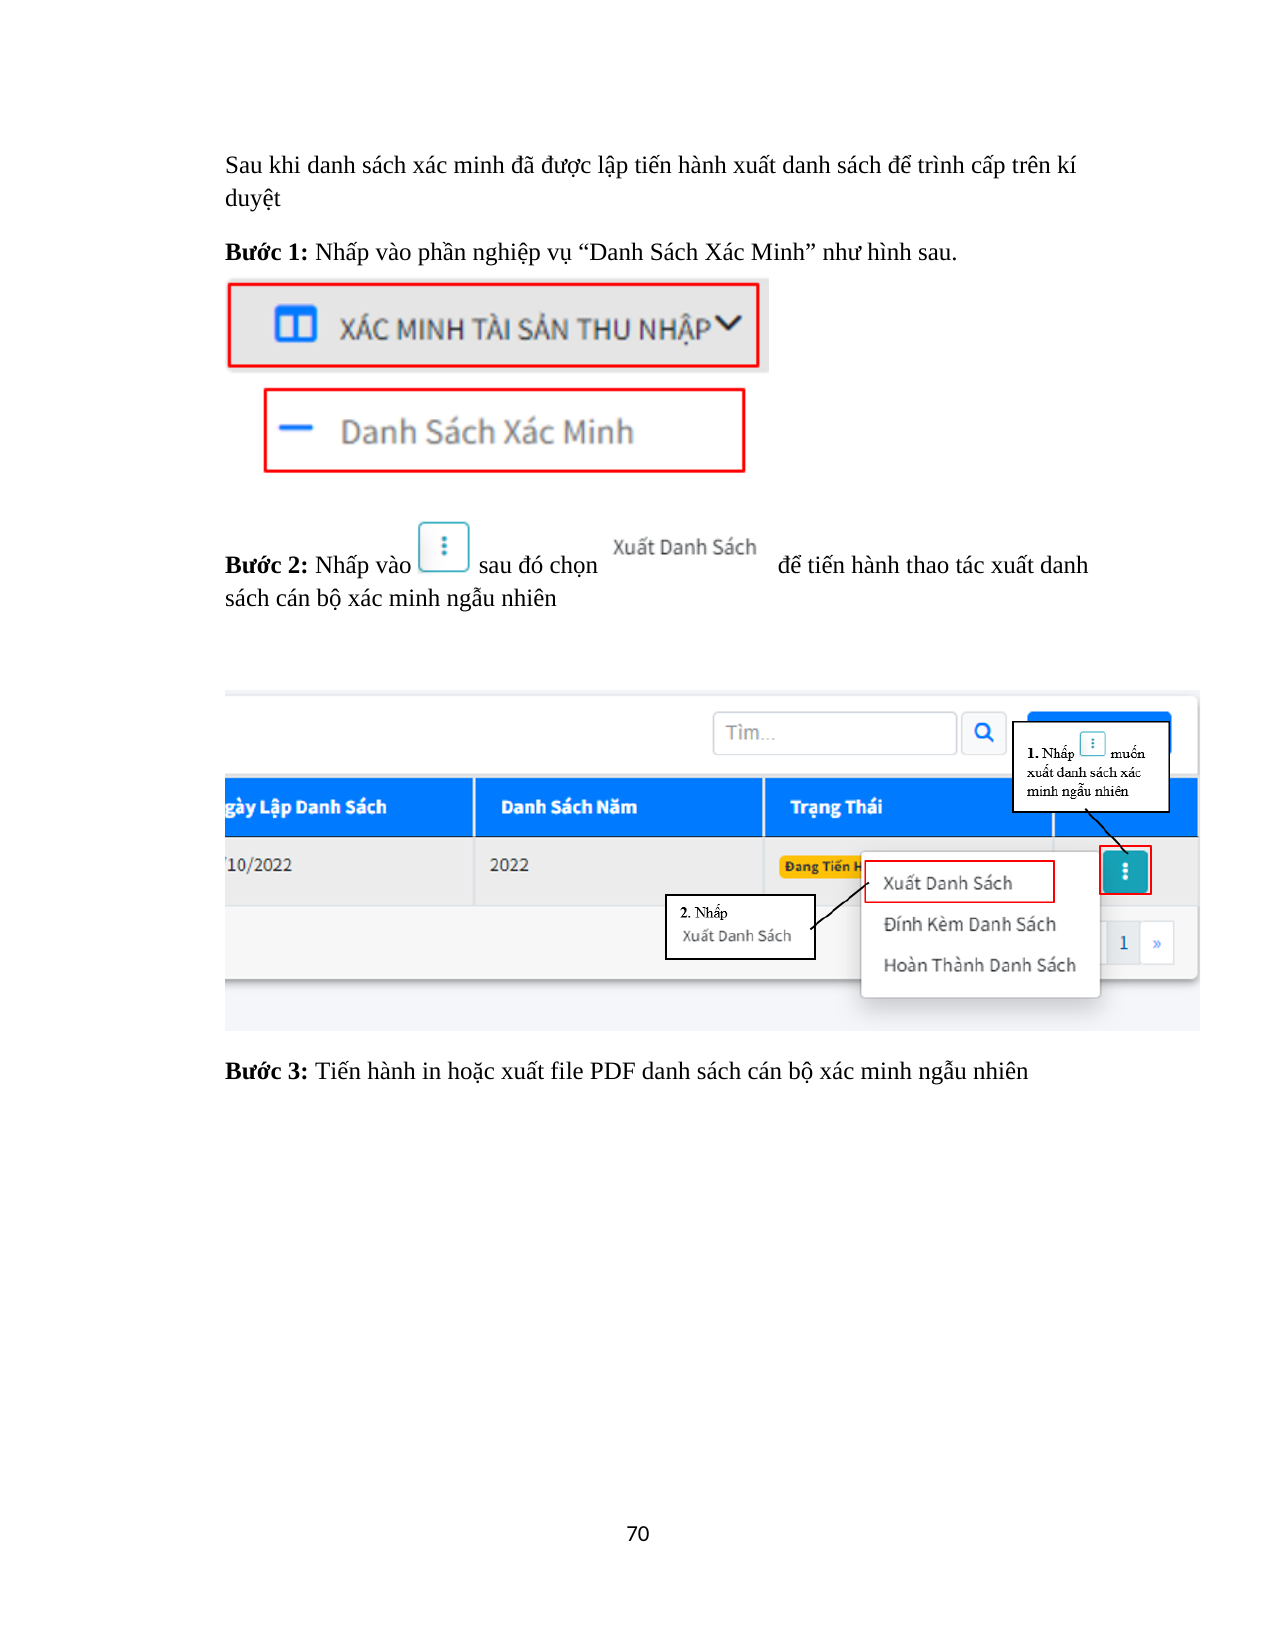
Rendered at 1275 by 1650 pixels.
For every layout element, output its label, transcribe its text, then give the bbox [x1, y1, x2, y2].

text Bước 3: Tiến hành in hoặc xuất file PDF danh sách cán bộ xác minh ngẫu nhiên [225, 1056, 1125, 1084]
text Bước 2: Nhấp vào sau đó chọn để tiến hành thao tác xuất danh sách cán bộ xác minh ngẫu nhiên [225, 520, 1125, 612]
picture [417, 520, 473, 574]
list Bước 1: Nhấp vào phần nghiệp vụ “Danh Sách Xác Minh” như hình sau. [225, 237, 1125, 266]
picture [225, 270, 769, 495]
picture [604, 521, 772, 574]
text Sau khi danh sách xác minh đã được lập tiến hành xuất danh sách để trình cấp trên kí duyệt [225, 150, 1125, 212]
picture [225, 690, 1200, 1031]
